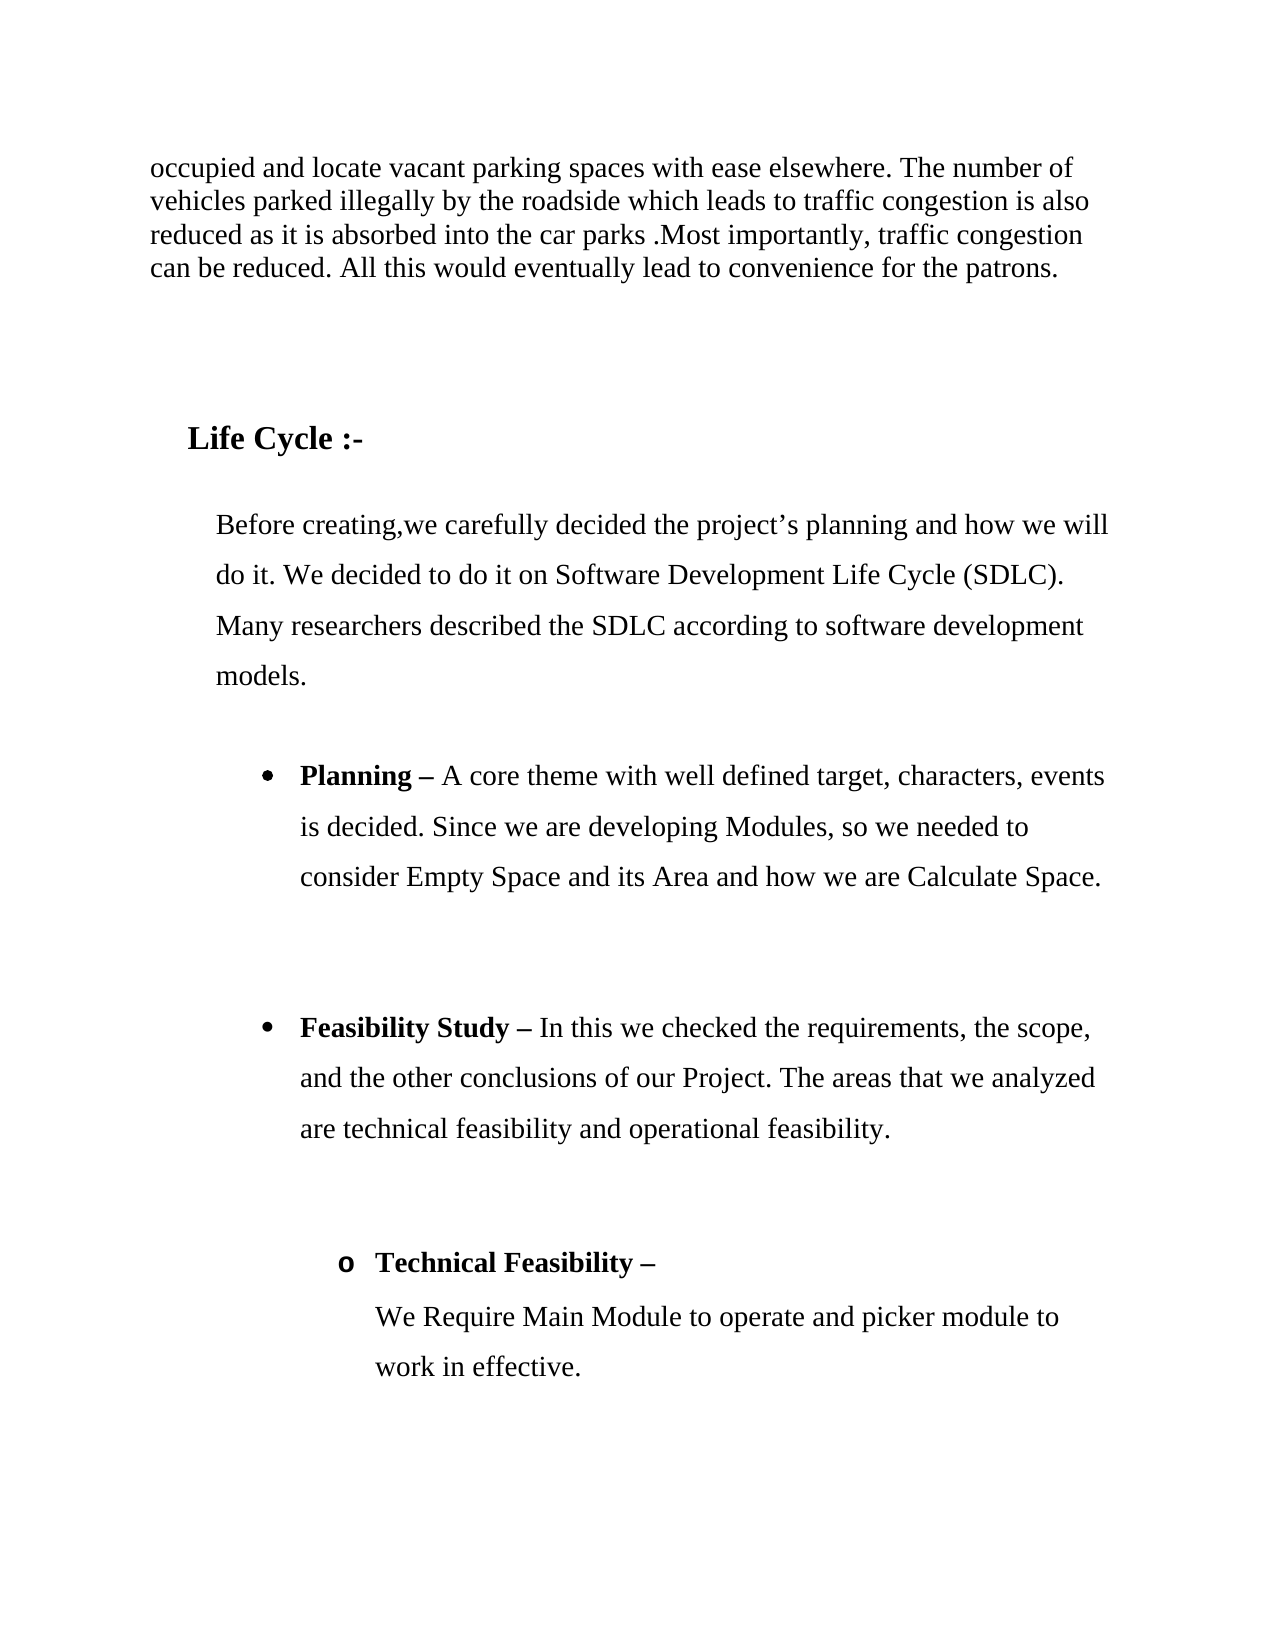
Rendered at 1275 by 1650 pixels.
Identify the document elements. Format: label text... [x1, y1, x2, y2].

list Planning – A core theme with well defined target, characters, events is decided. Since we are developing Modules, so we needed to consider Empty Space and its Area and how we are Calculate Space. [262, 758, 1125, 893]
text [150, 150, 1125, 284]
list Feasibility Study – In this we checked the requirements, the scope, and the other conclusions of our Project. The areas that we analyzed are technical feasibility and operational feasibility. [262, 1010, 1125, 1144]
list Before creating,we carefully decided the project’s planning and how we will do it. We decided to do it on Software Development Life Cycle (SDLC). Many researchers described the SDLC according to software development models. [216, 507, 1125, 691]
text Life Cycle :- [187, 418, 1125, 457]
list Technical Feasibility – [337, 1245, 1125, 1281]
list We Require Main Module to operate and picker module to work in effective. [375, 1299, 1125, 1383]
